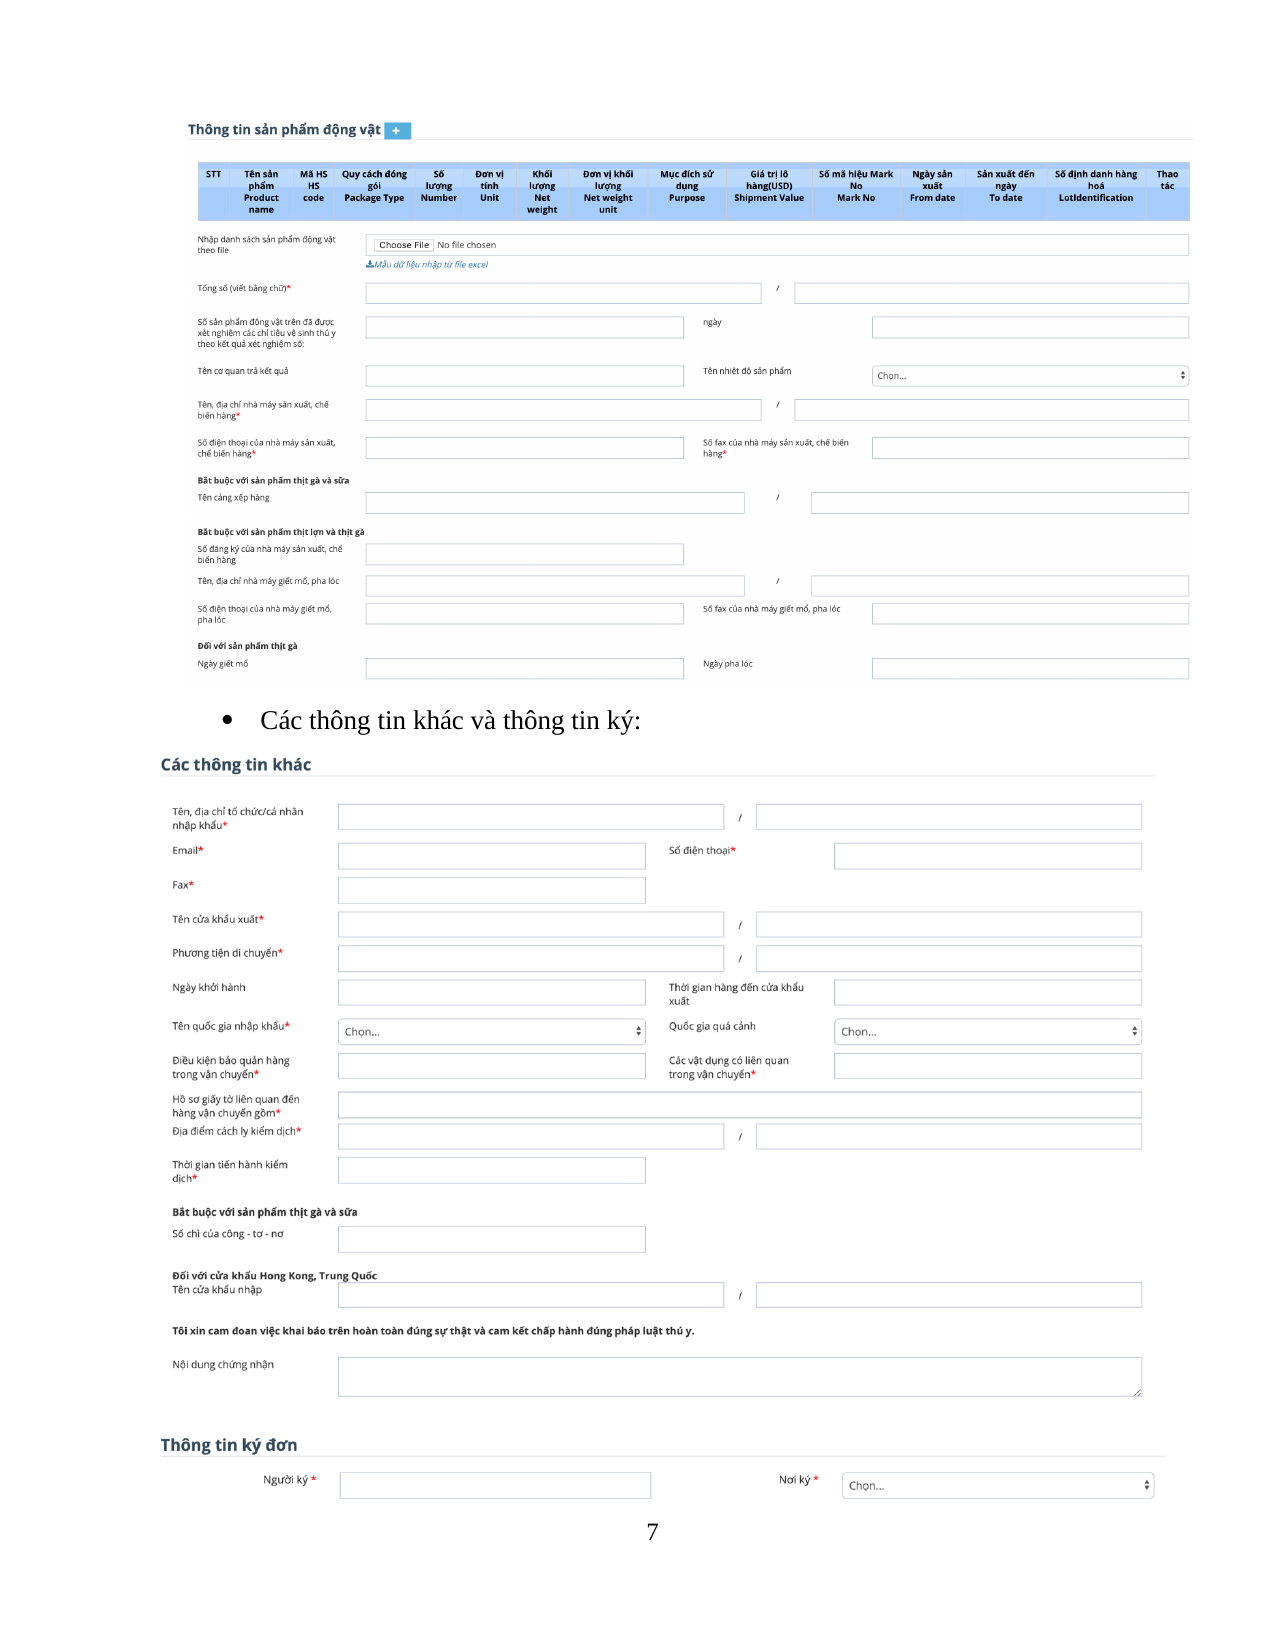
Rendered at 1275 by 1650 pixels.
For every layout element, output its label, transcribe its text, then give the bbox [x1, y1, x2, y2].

picture [185, 118, 1195, 690]
picture [157, 751, 1167, 1514]
list Các thông tin khác và thông tin ký: [223, 704, 1157, 735]
